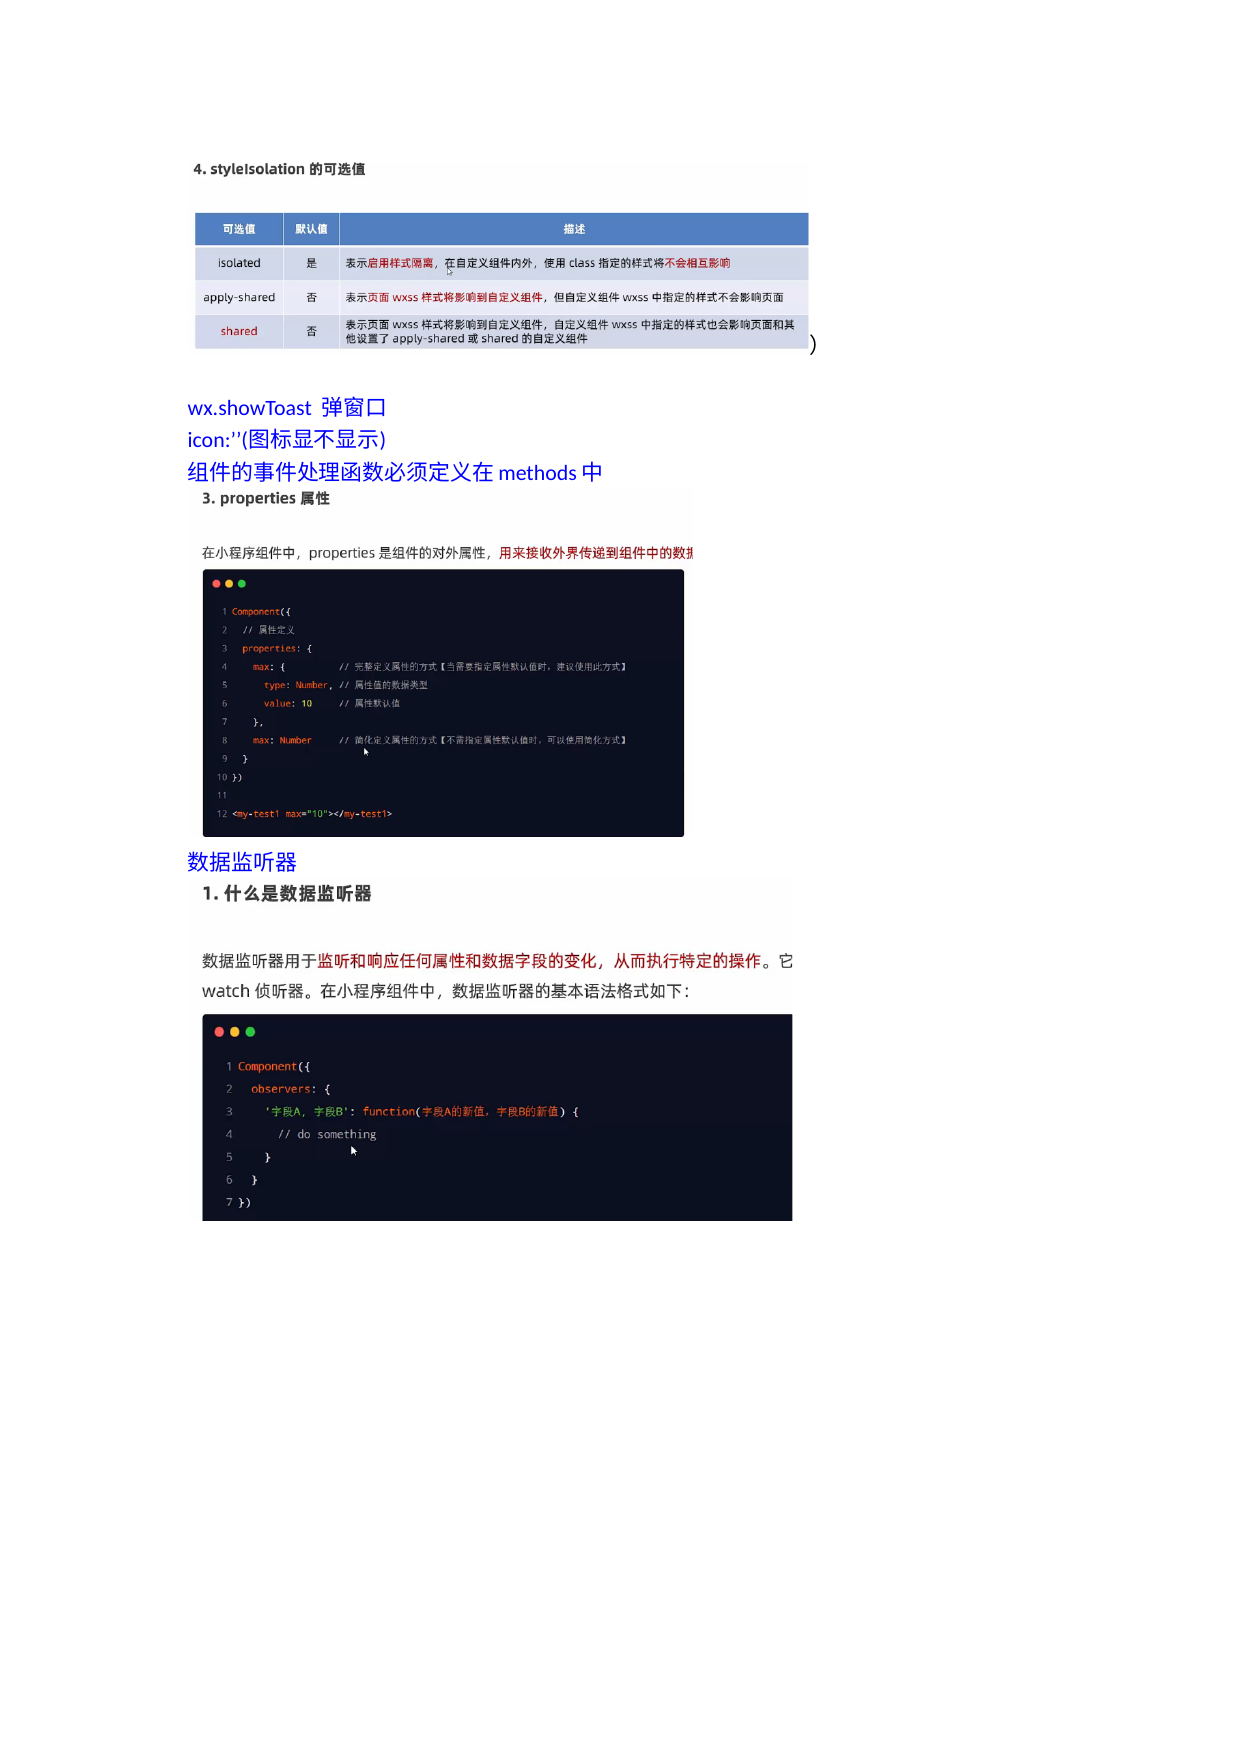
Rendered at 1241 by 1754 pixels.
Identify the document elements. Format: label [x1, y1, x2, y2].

text [187, 162, 1053, 1234]
picture [187, 487, 693, 837]
picture [187, 162, 809, 354]
picture [187, 877, 793, 1221]
